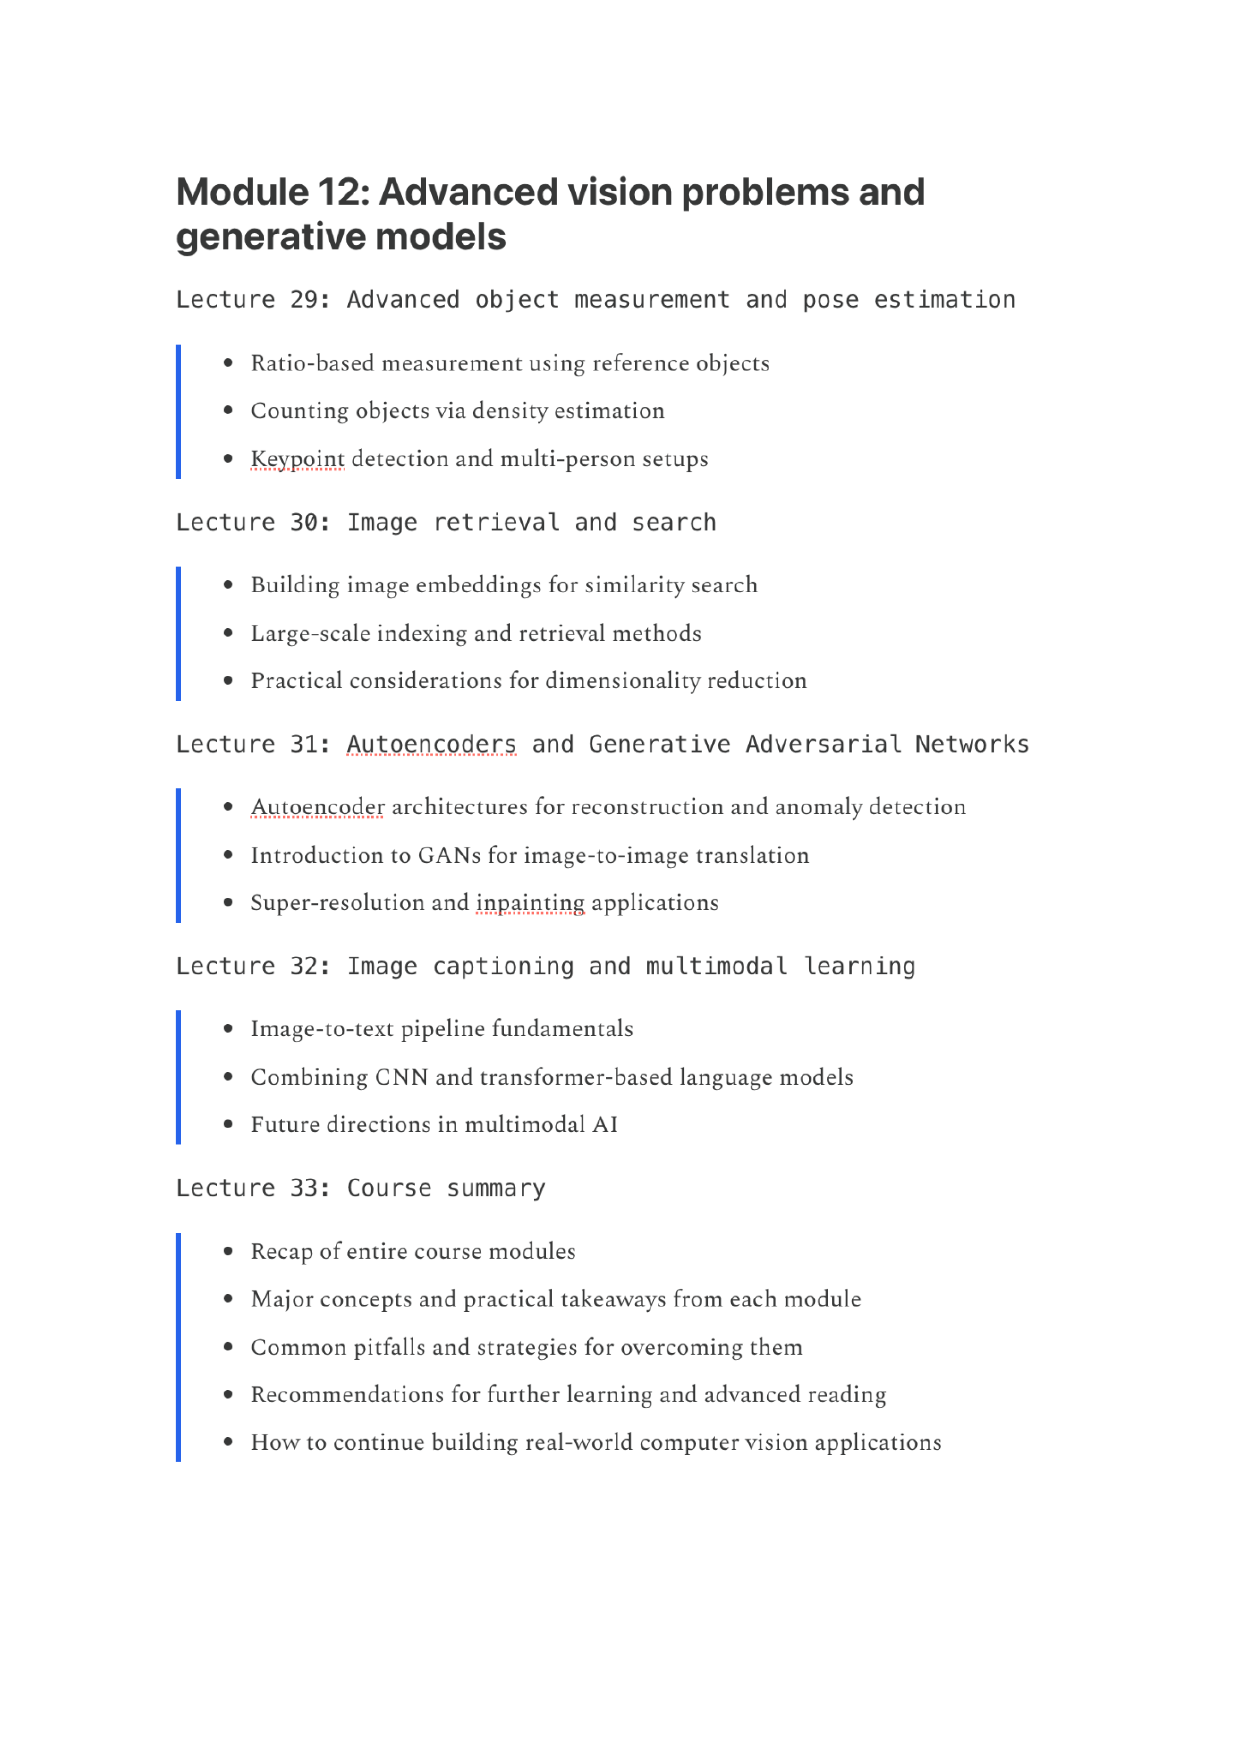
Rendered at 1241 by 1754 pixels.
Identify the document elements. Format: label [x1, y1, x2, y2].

picture [150, 150, 1091, 1477]
